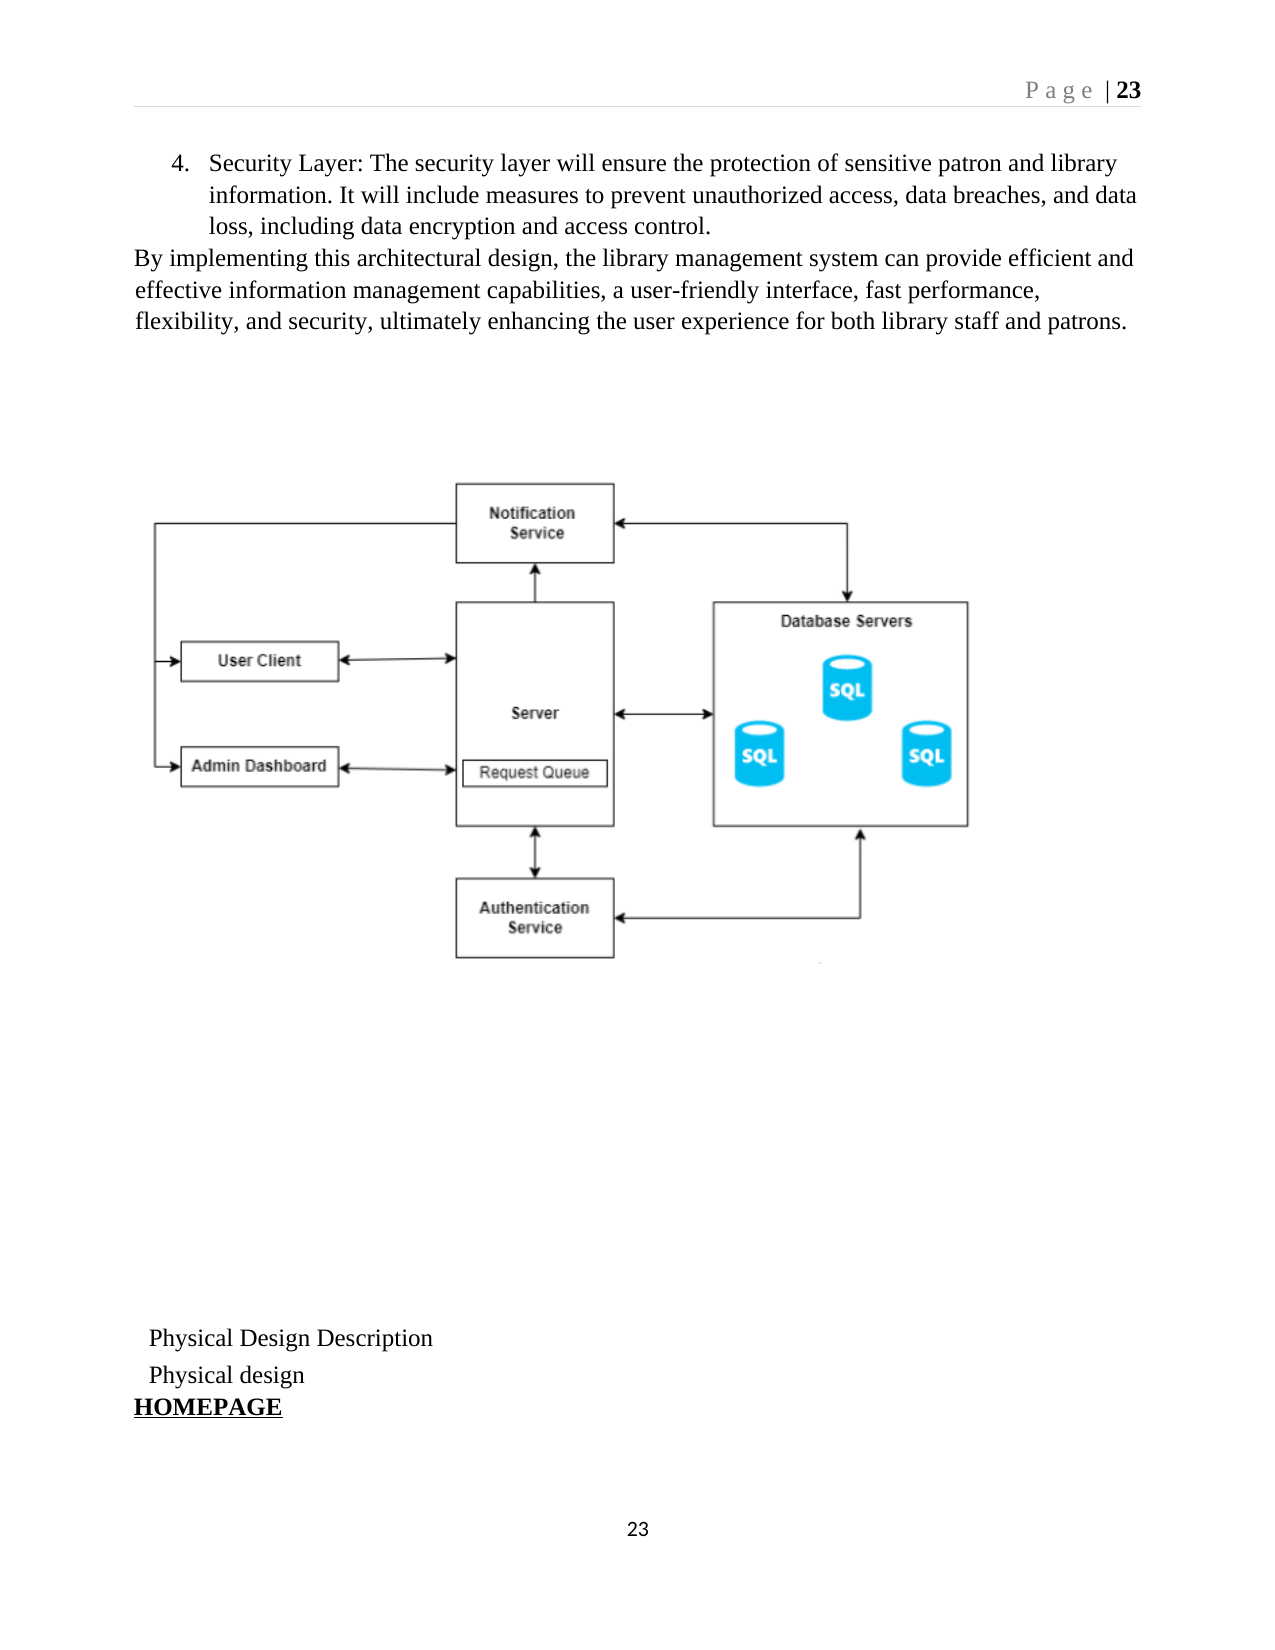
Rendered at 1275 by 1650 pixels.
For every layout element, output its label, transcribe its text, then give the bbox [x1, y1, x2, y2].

subtitle Physical design [148, 1360, 1126, 1389]
list Security Layer: The security layer will ensure the protection of sensitive patron and library information. It will include measures to prevent unauthorized access, data breaches, and data loss, including data encryption and access control. [171, 148, 1141, 240]
text By implementing this architectural design, the library management system can provide efficient and effective information management capabilities, a user-friendly interface, fast performance, flexibility, and security, ultimately enhancing the user experience for both library staff and patrons. [134, 243, 1141, 335]
picture [58, 474, 1076, 964]
subtitle Physical Design Description [148, 1323, 1126, 1352]
text HOMEPAGE [134, 1392, 1141, 1421]
